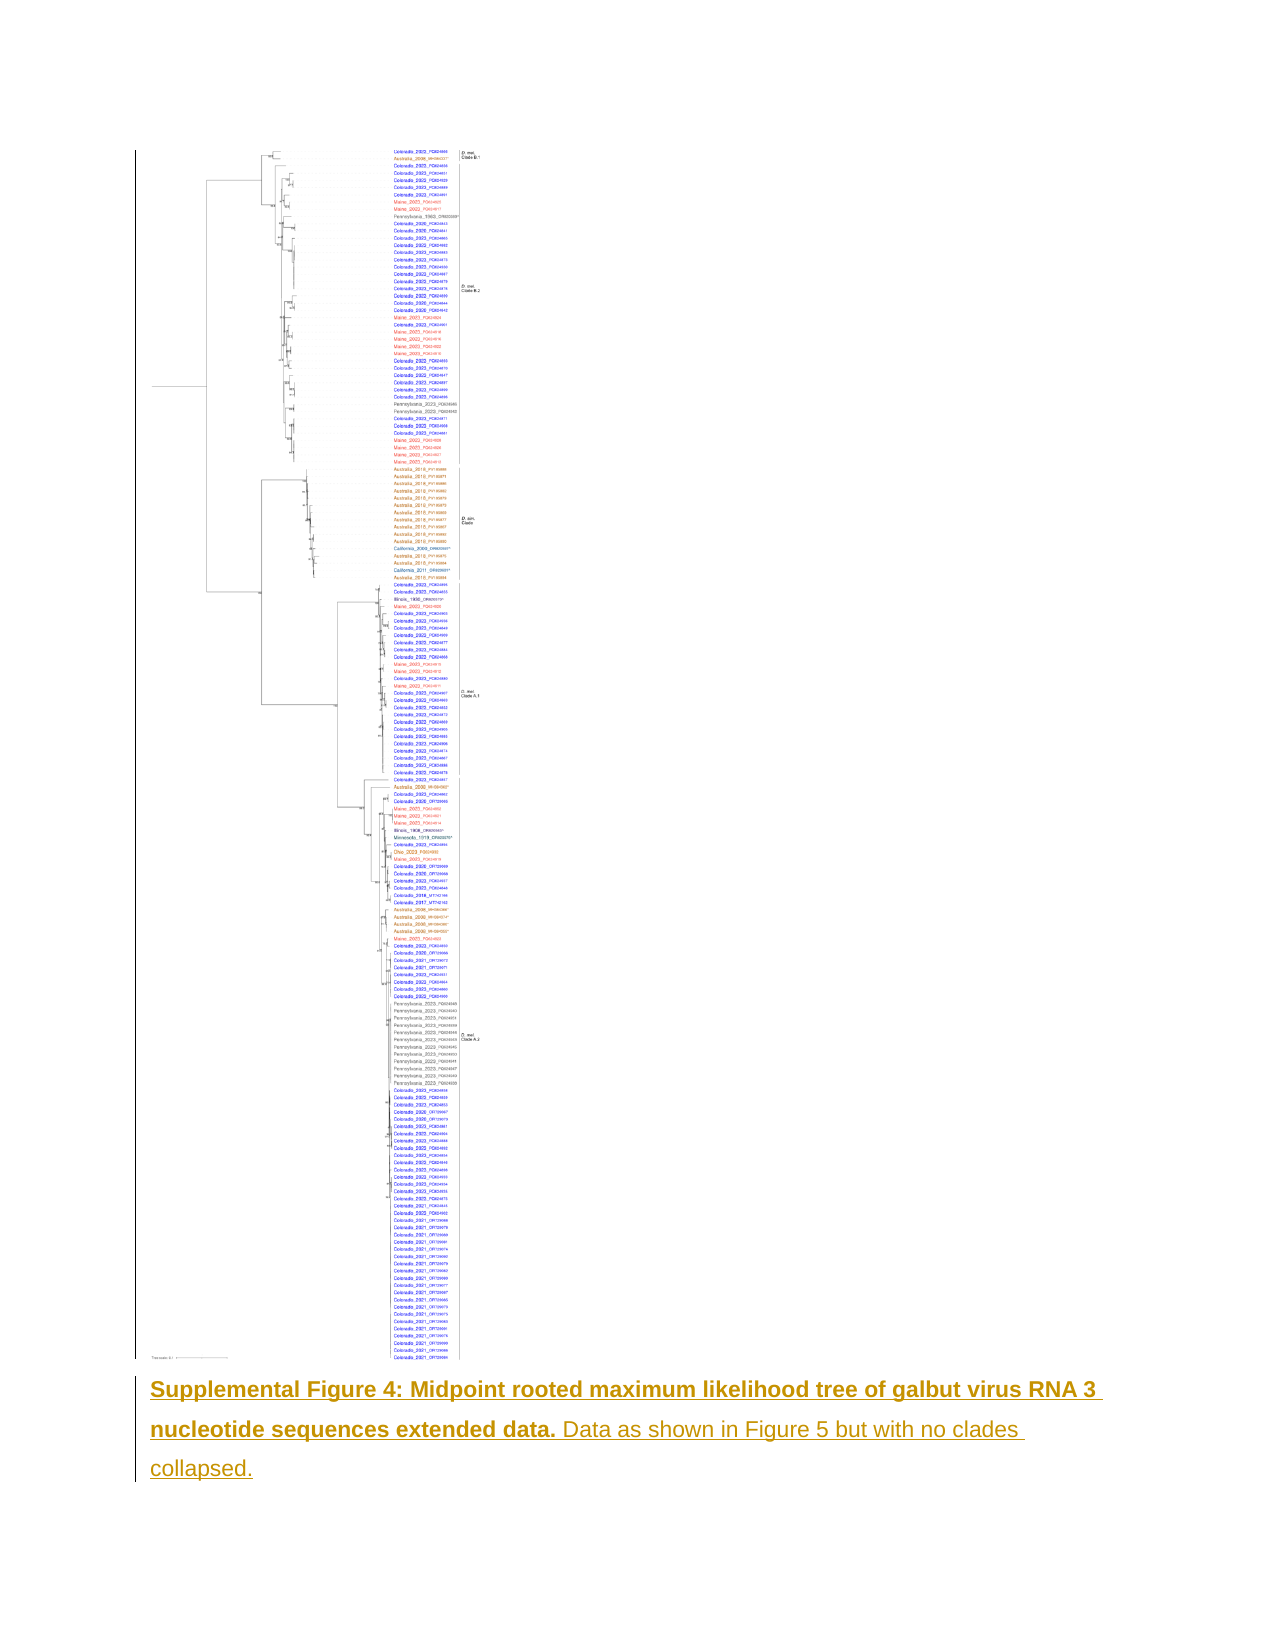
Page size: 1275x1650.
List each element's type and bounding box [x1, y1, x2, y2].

picture [150, 150, 480, 1360]
